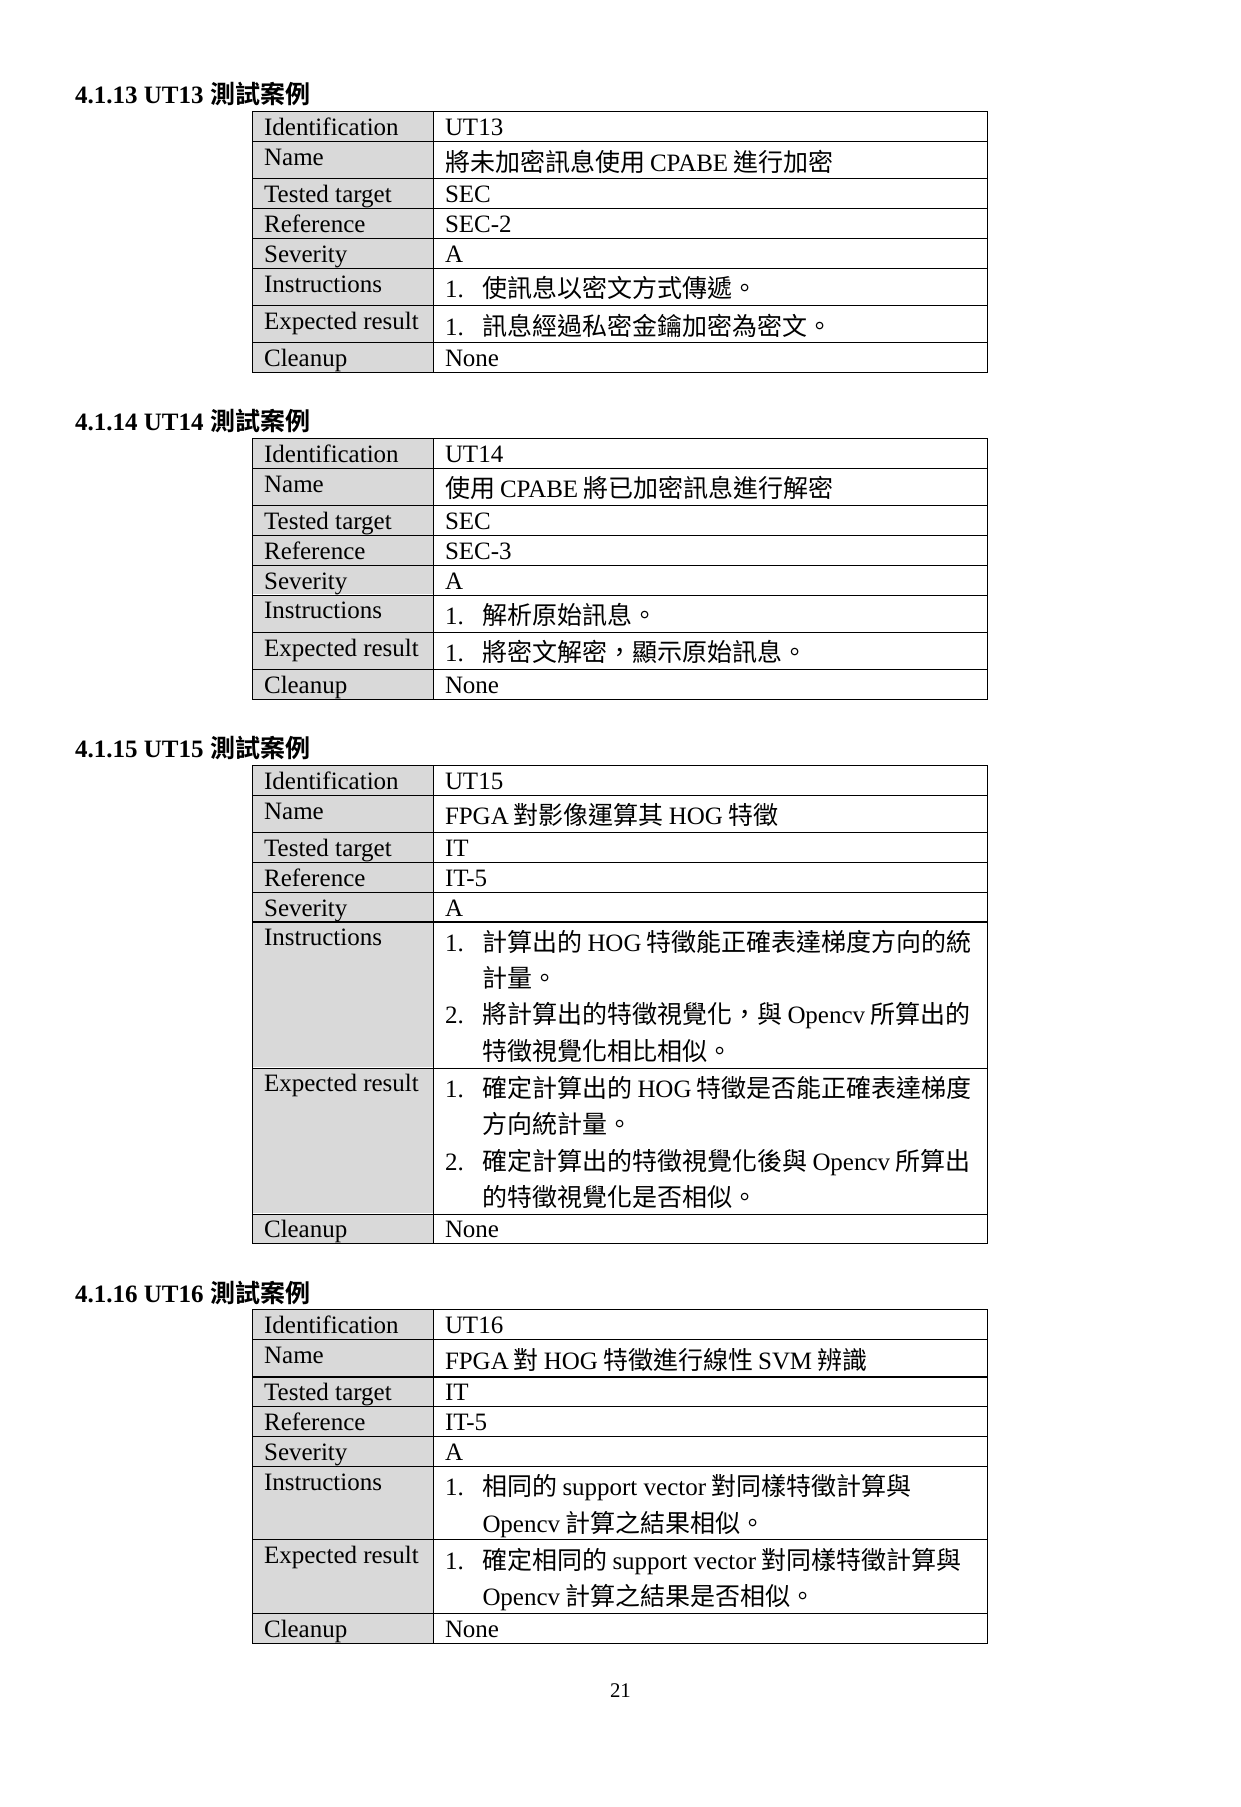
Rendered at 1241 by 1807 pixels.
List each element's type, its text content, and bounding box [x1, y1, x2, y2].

table_header Identification [253, 112, 433, 141]
table_cell Expected result [253, 306, 433, 342]
table_header UT13 [434, 112, 987, 141]
text 4.1.15 UT15 測試案例 [75, 729, 1165, 765]
table_cell Expected result [253, 1069, 433, 1213]
table_cell Name [253, 1340, 433, 1376]
table_cell Name [253, 142, 433, 178]
table_cell Severity [253, 1437, 433, 1466]
table_cell Instructions [253, 596, 433, 632]
table_cell 使用CPABE將已加密訊息進行解密 [434, 469, 987, 505]
table_cell None [434, 343, 987, 372]
table_cell Instructions [253, 923, 433, 1067]
table_cell Name [253, 469, 433, 505]
table_cell 訊息經過私密金鑰加密為密文。 [434, 306, 987, 342]
table_cell Cleanup [253, 670, 433, 699]
table_cell 解析原始訊息。 [434, 596, 987, 632]
table_cell 使訊息以密文方式傳遞。 [434, 269, 987, 305]
table_header Identification [253, 766, 433, 795]
table_header Identification [253, 1310, 433, 1339]
table_header UT15 [434, 766, 987, 795]
table_header UT14 [434, 439, 987, 468]
table_cell 將密文解密，顯示原始訊息。 [434, 633, 987, 669]
table_cell FPGA對影像運算其HOG特徵 [434, 796, 987, 832]
table_cell Reference [253, 1407, 433, 1436]
text 4.1.13 UT13 測試案例 [75, 75, 1165, 111]
table_header Identification [253, 439, 433, 468]
table_cell Instructions [253, 269, 433, 305]
table_cell Name [253, 796, 433, 832]
table_cell 確定相同的support vector對同樣特徵計算與Opencv計算之結果是否相似。 [434, 1540, 987, 1613]
table_cell Reference [253, 209, 433, 238]
table_cell Tested target [253, 179, 433, 208]
text 4.1.16 UT16 測試案例 [75, 1273, 1165, 1309]
table_cell None [434, 1215, 987, 1243]
text 4.1.14 UT14 測試案例 [75, 402, 1165, 438]
table_cell A [434, 239, 987, 268]
table_cell None [434, 670, 987, 699]
table_header UT16 [434, 1310, 987, 1339]
table_cell A [434, 566, 987, 594]
table_cell 計算出的HOG特徵能正確表達梯度方向的統計量。 將計算出的特徵視覺化，與Opencv所算出的特徵視覺化相比相似。 [434, 923, 987, 1067]
table_cell 確定計算出的HOG特徵是否能正確表達梯度方向統計量。 確定計算出的特徵視覺化後與Opencv所算出的特徵視覺化是否相似。 [434, 1069, 987, 1213]
table_cell IT-5 [434, 863, 987, 892]
table_cell Cleanup [253, 1215, 433, 1243]
table_cell Reference [253, 536, 433, 565]
table_cell 將未加密訊息使用CPABE進行加密 [434, 142, 987, 178]
table_cell SEC [434, 506, 987, 535]
table_cell None [434, 1614, 987, 1643]
table_cell Severity [253, 893, 433, 921]
table_cell IT [434, 833, 987, 862]
table_cell IT [434, 1378, 987, 1406]
table_cell Cleanup [253, 1614, 433, 1643]
table_cell Tested target [253, 506, 433, 535]
table_cell Expected result [253, 1540, 433, 1613]
table_cell A [434, 1437, 987, 1466]
table_cell Tested target [253, 833, 433, 862]
table_cell Severity [253, 566, 433, 594]
table_cell SEC-3 [434, 536, 987, 565]
table_cell Instructions [253, 1467, 433, 1539]
table_cell Severity [253, 239, 433, 268]
table_cell Cleanup [253, 343, 433, 372]
table_cell Expected result [253, 633, 433, 669]
table_cell 相同的support vector對同樣特徵計算與Opencv計算之結果相似。 [434, 1467, 987, 1539]
table_cell Tested target [253, 1378, 433, 1406]
table_cell Reference [253, 863, 433, 892]
table_cell FPGA對HOG特徵進行線性SVM辨識 [434, 1340, 987, 1376]
table_cell IT-5 [434, 1407, 987, 1436]
table_cell SEC [434, 179, 987, 208]
table_cell SEC-2 [434, 209, 987, 238]
table_cell A [434, 893, 987, 921]
